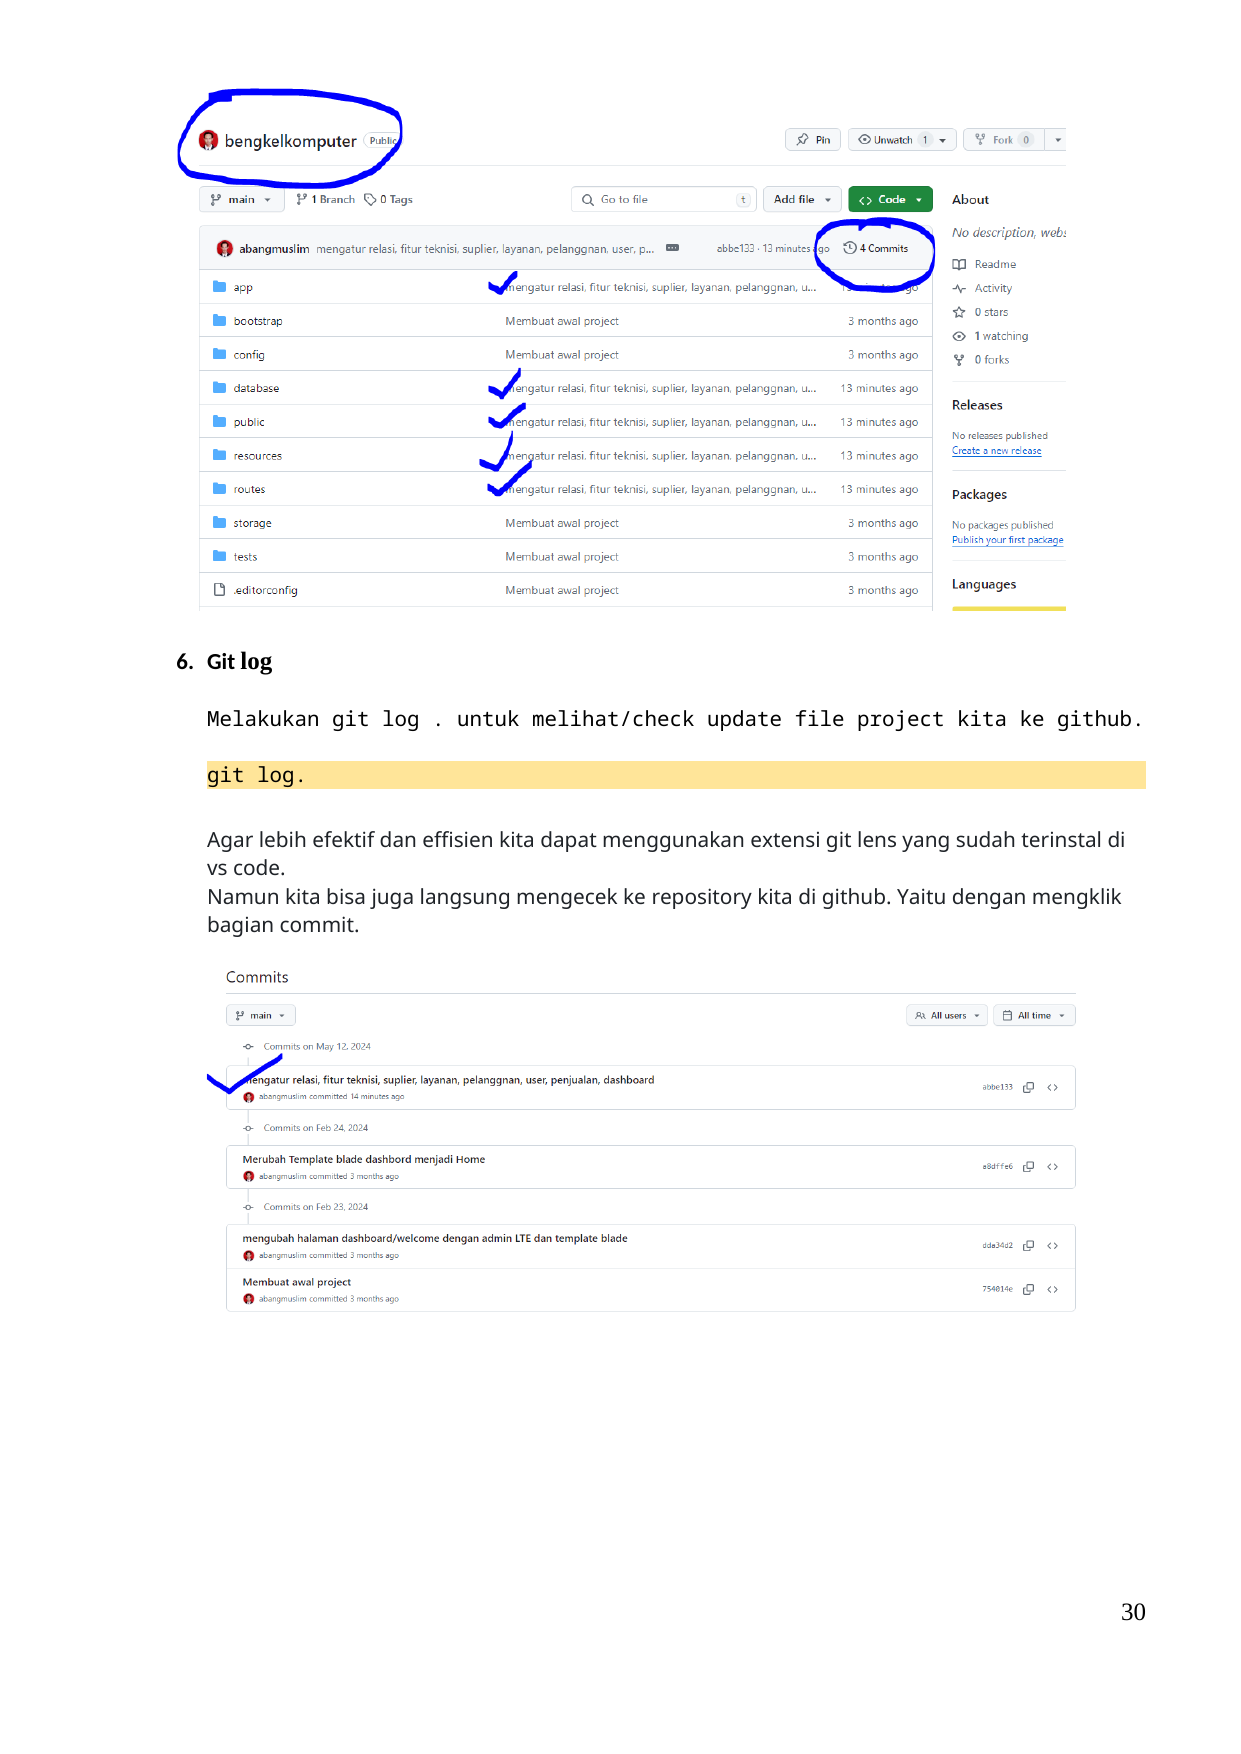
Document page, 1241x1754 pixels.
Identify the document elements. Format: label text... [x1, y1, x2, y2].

subtitle Agar lebih efektif dan effisien kita dapat menggunakan extensi git lens yang sudah terinstal di vs code. [207, 825, 1146, 882]
text git log. [207, 761, 1146, 789]
picture [206, 967, 1082, 1347]
subtitle Namun kita bisa juga langsung mengecek ke repository kita di github. Yaitu dengan mengklik bagian commit. [207, 882, 1146, 939]
text Melakukan git log . untuk melihat/check update file project kita ke github. [207, 704, 1146, 732]
list Git log [176, 646, 1146, 675]
picture [177, 88, 1066, 611]
